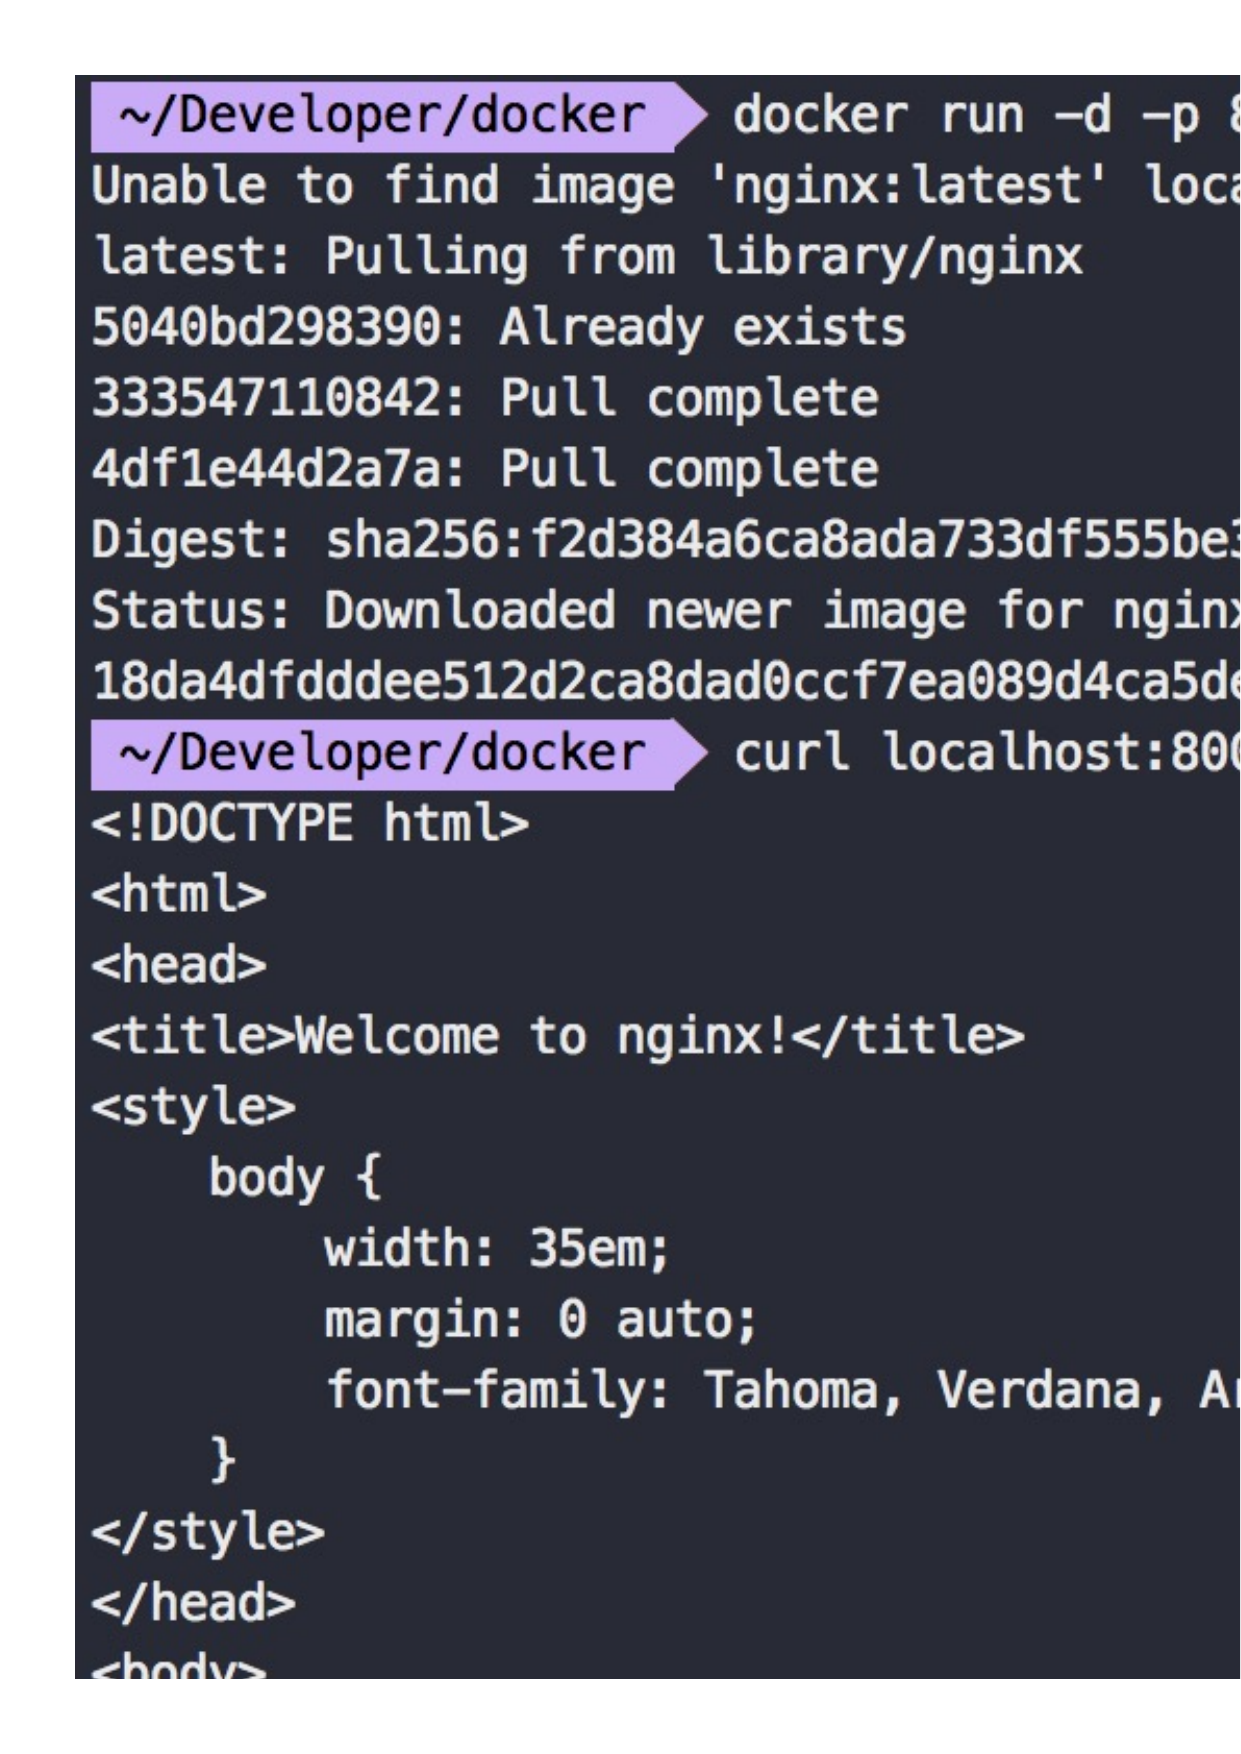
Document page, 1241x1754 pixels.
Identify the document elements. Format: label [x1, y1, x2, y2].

picture [75, 75, 1241, 1679]
